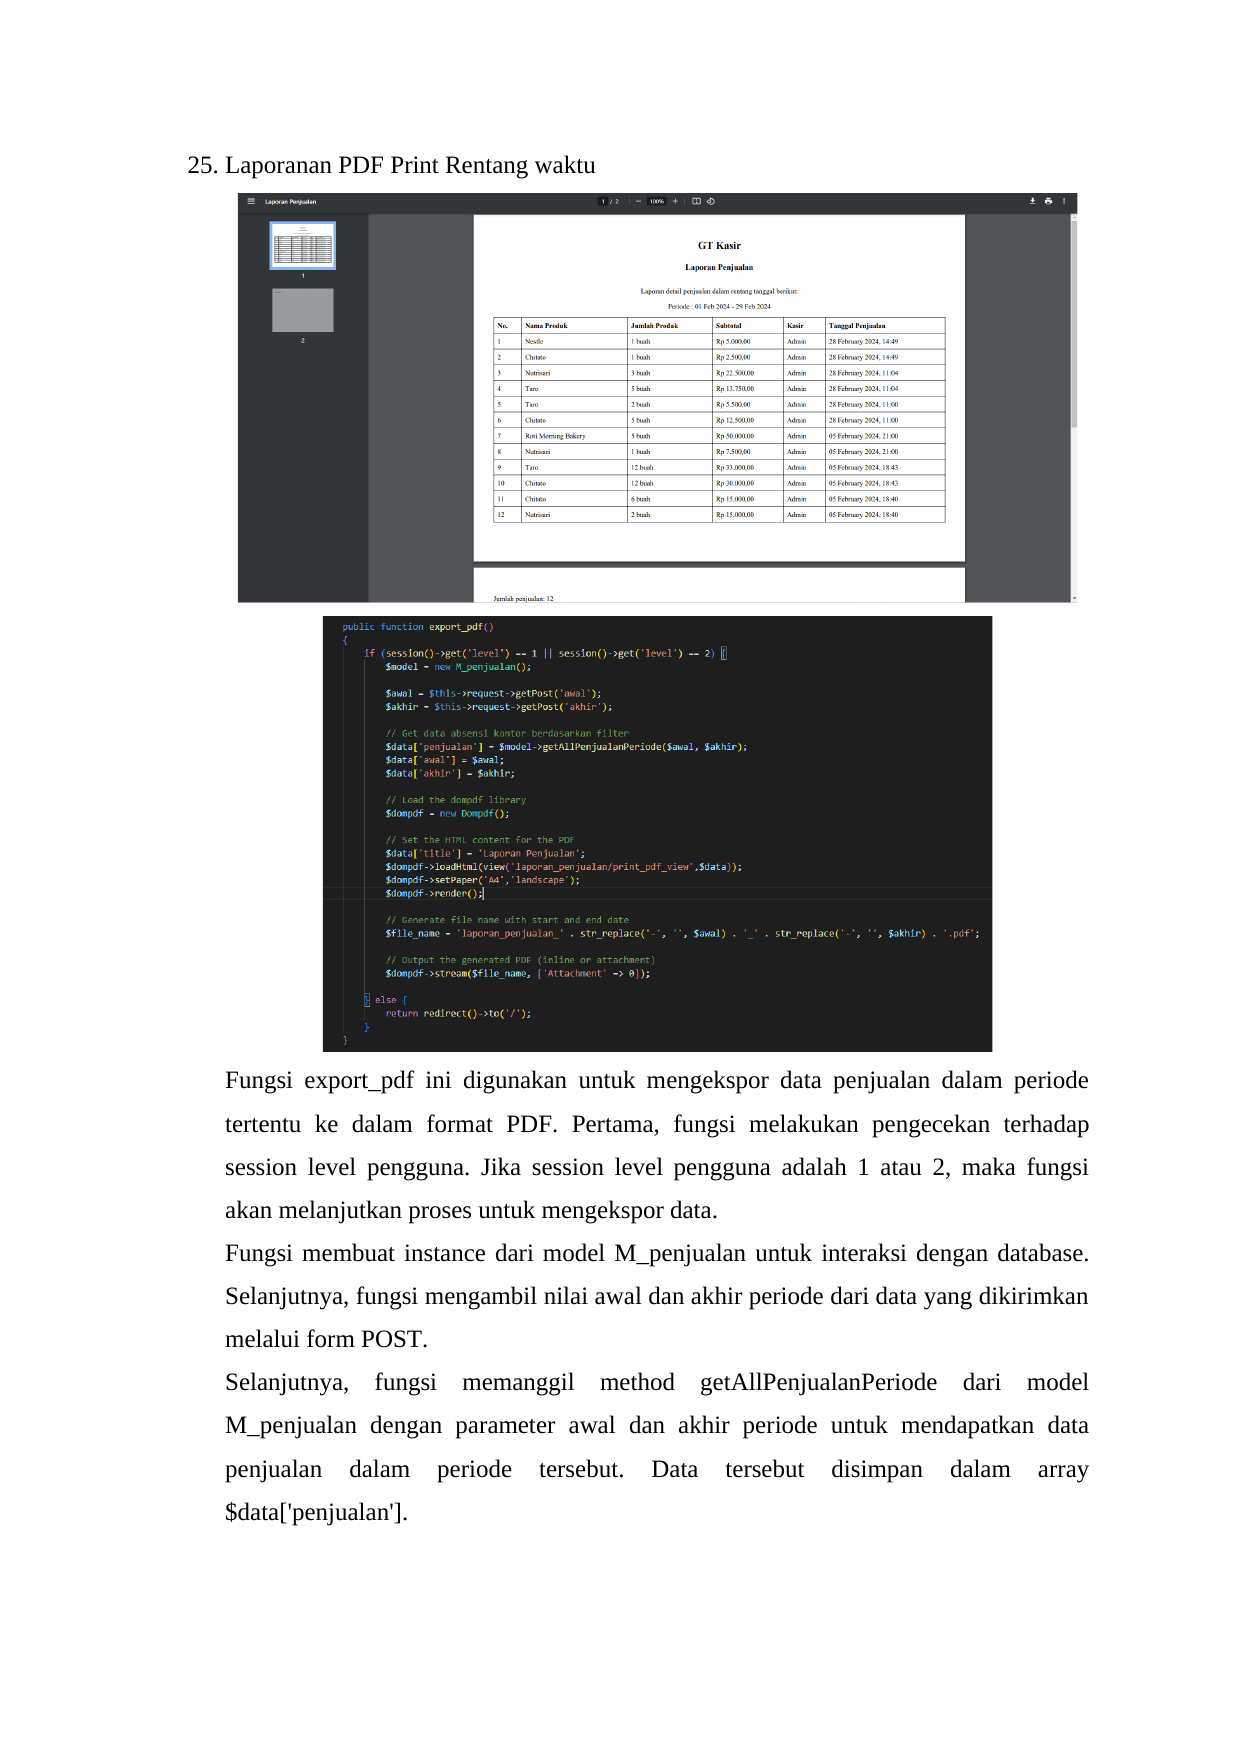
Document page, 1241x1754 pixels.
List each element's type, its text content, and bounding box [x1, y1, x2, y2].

list Selanjutnya, fungsi memanggil method getAllPenjualanPeriode dari model M_penjualan dengan parameter awal dan akhir periode untuk mendapatkan data penjualan dalam periode tersebut. Data tersebut disimpan dalam array $data['penjualan']. [225, 1367, 1090, 1526]
list Fungsi export_pdf ini digunakan untuk mengekspor data penjualan dalam periode tertentu ke dalam format PDF. Pertama, fungsi melakukan pengecekan terhadap session level pengguna. Jika session level pengguna adalah 1 atau 2, maka fungsi akan melanjutkan proses untuk mengekspor data. [225, 1066, 1090, 1224]
picture [237, 193, 1078, 603]
list Laporanan PDF Print Rentang waktu [187, 150, 1090, 179]
list Fungsi membuat instance dari model M_penjualan untuk interaksi dengan database. Selanjutnya, fungsi mengambil nilai awal dan akhir periode dari data yang dikirimkan melalui form POST. [225, 1238, 1090, 1353]
picture [322, 616, 993, 1052]
